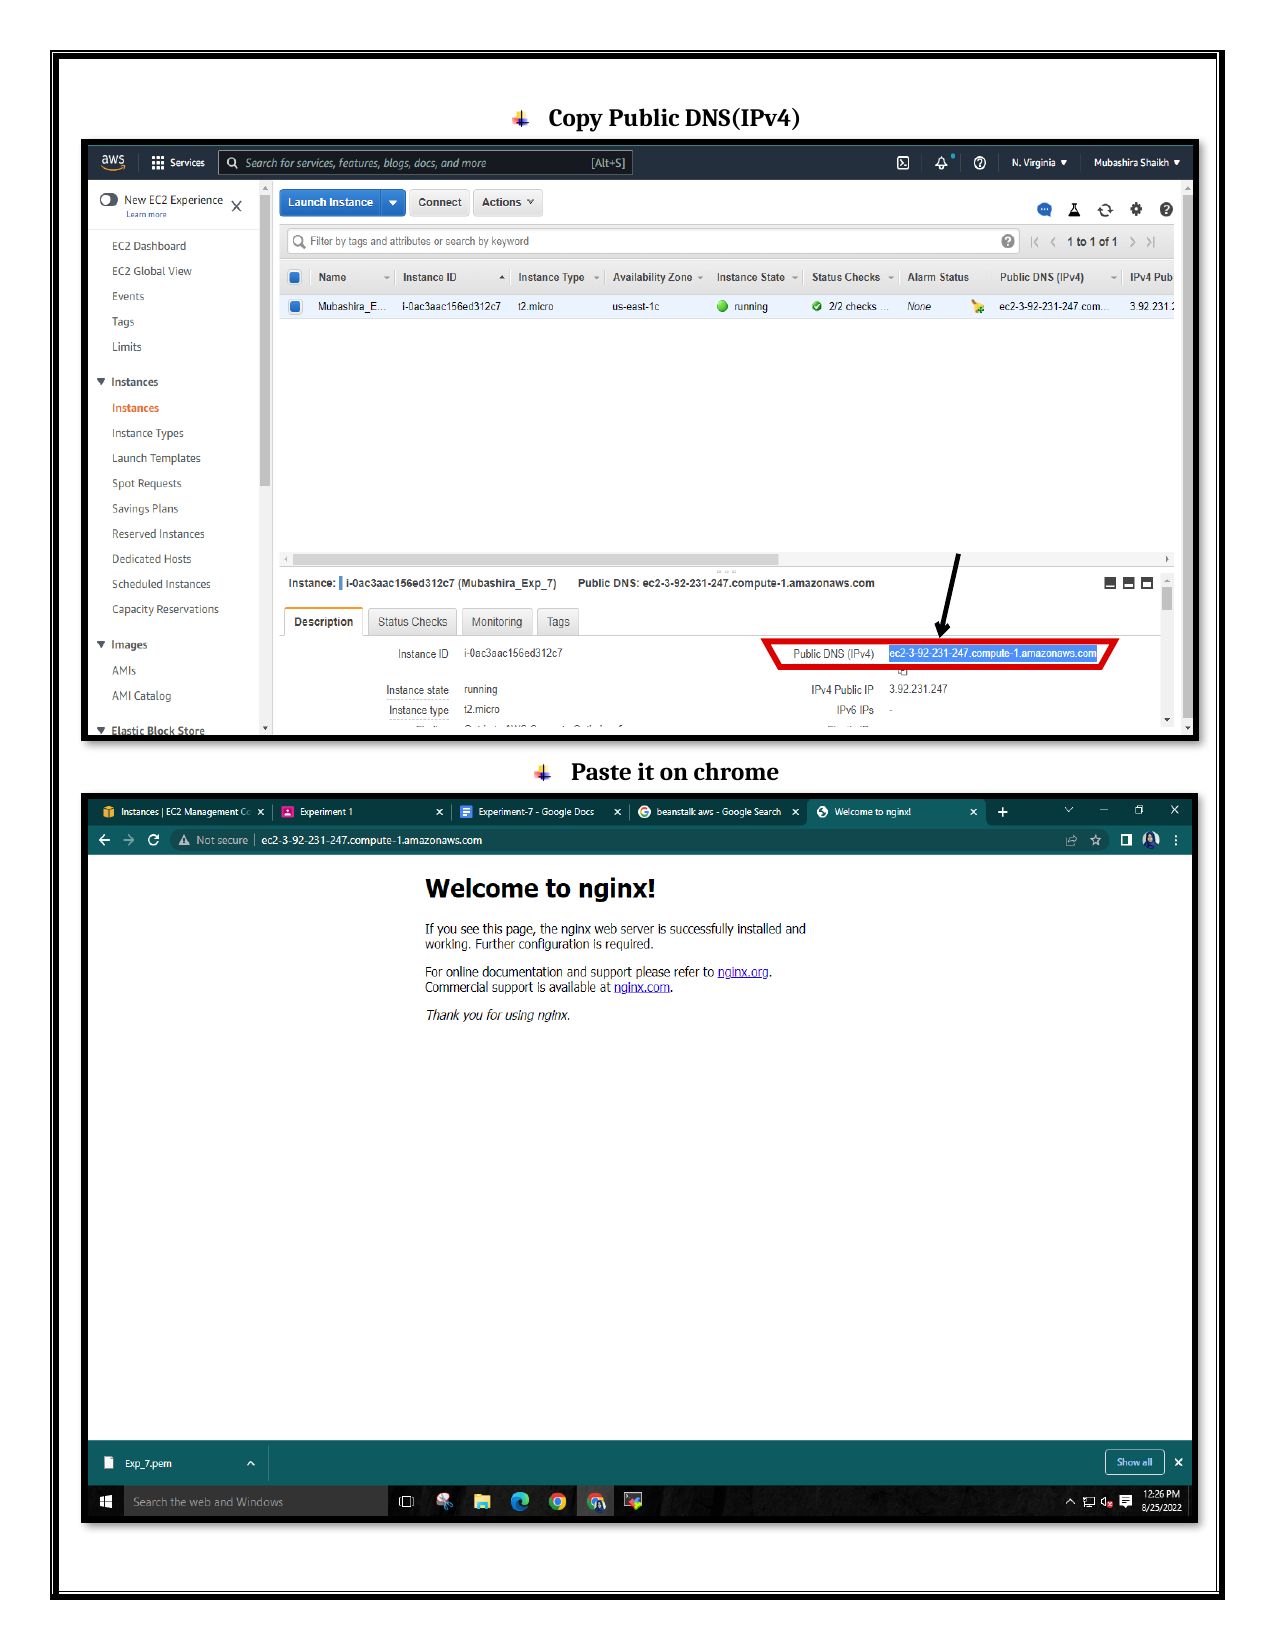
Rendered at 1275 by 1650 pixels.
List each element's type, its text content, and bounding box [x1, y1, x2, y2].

picture [88, 799, 1192, 1516]
list Copy Public DNS(IPv4) [112, 104, 1200, 132]
list Paste it on chrome [112, 758, 1200, 786]
picture [512, 109, 529, 127]
picture [88, 145, 1193, 735]
picture [534, 763, 551, 781]
